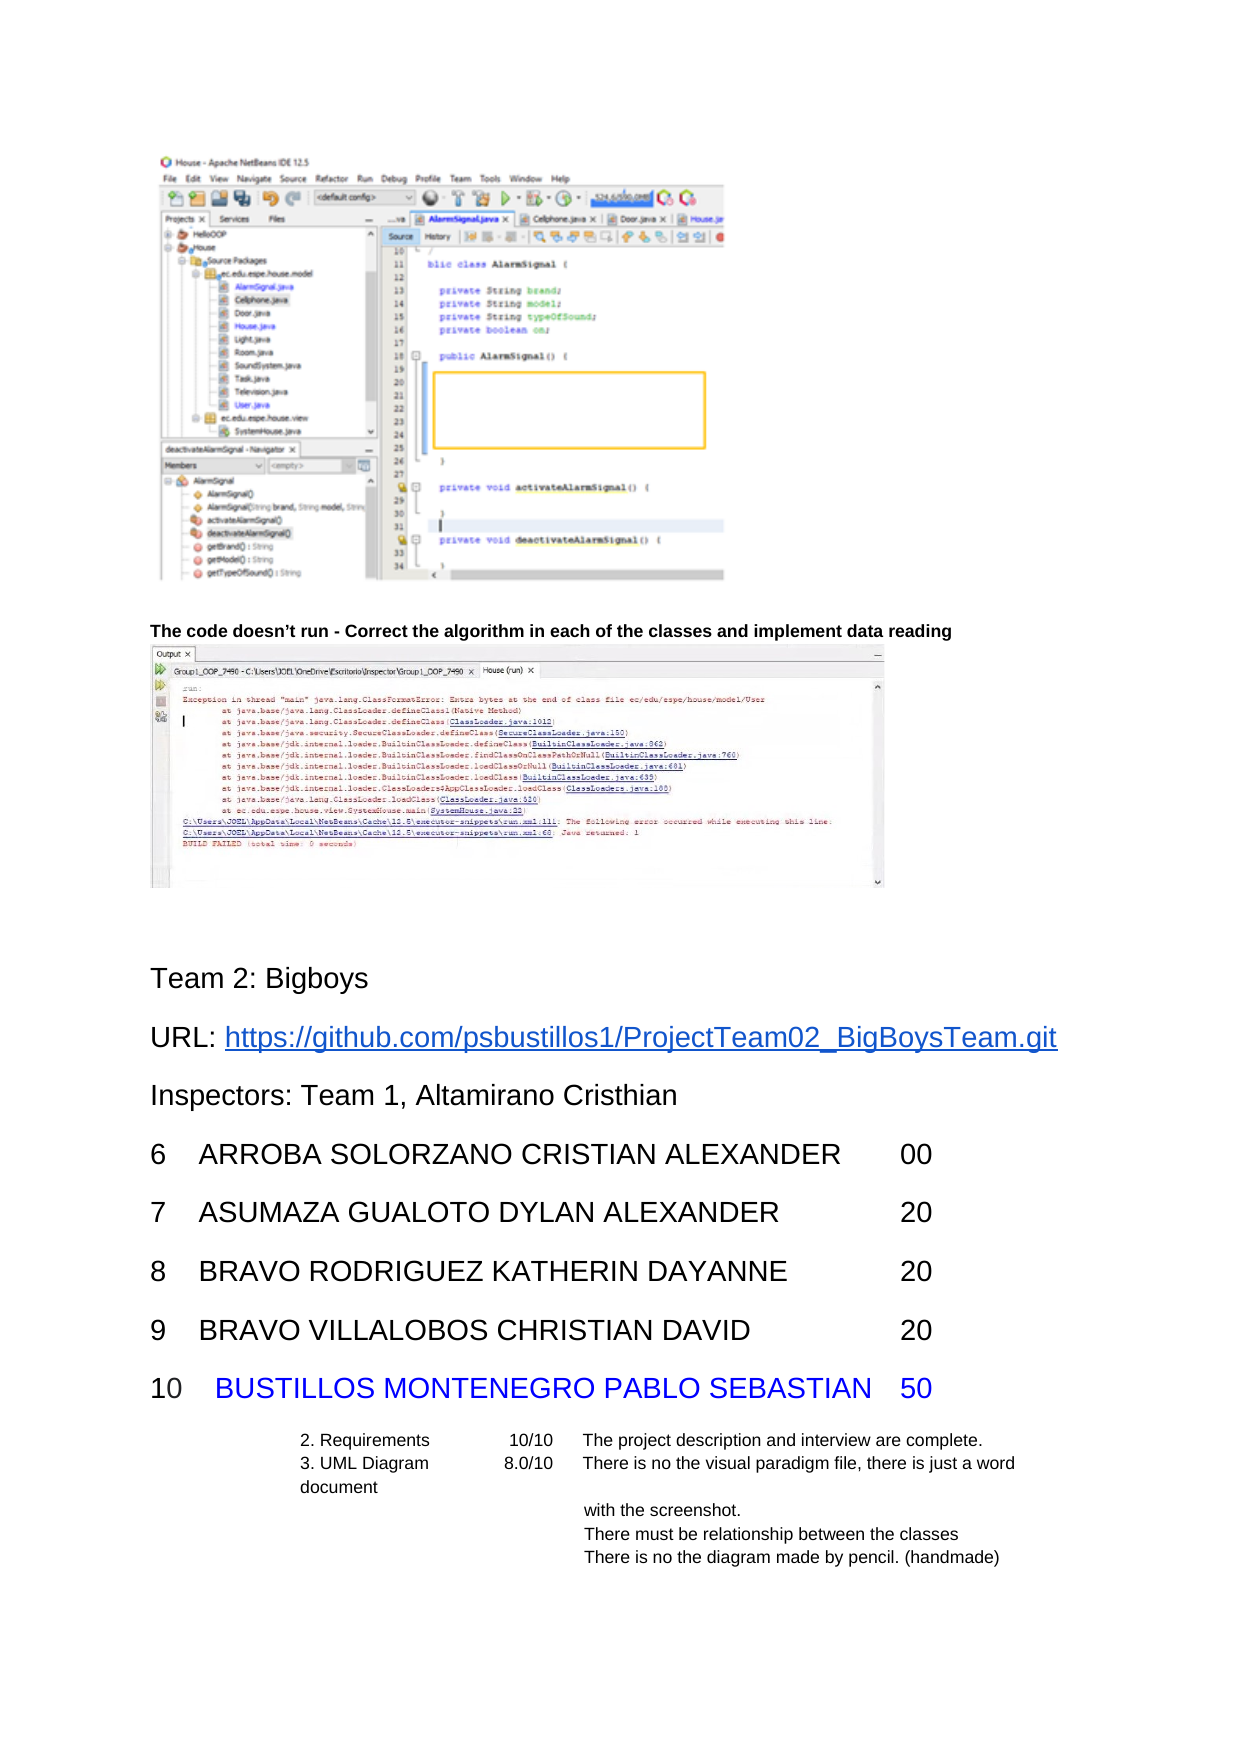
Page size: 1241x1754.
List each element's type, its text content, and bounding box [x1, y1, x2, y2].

text 7 ASUMAZA GUALOTO DYLAN ALEXANDER 20 [150, 1196, 1090, 1229]
text 10 BUSTILLOS MONTENEGRO PABLO SEBASTIAN 50 [150, 1371, 1090, 1405]
text There must be relationship between the classes [450, 1523, 1090, 1544]
picture [150, 644, 885, 888]
text with the screenshot. [450, 1500, 1090, 1520]
picture [150, 150, 747, 594]
text The code doesn’t run - Correct the algorithm in each of the classes and implement data reading [150, 621, 1090, 641]
text Inspectors: Team 1, Altamirano Cristhian [150, 1078, 1090, 1112]
text 3. UML Diagram 8.0/10 There is no the visual paradigm file, there is just a word document [300, 1453, 1090, 1497]
text 8 BRAVO RODRIGUEZ KATHERIN DAYANNE 20 [150, 1254, 1090, 1288]
text 2. Requirements 10/10 The project description and interview are complete. [225, 1430, 1090, 1450]
text 6 ARROBA SOLORZANO CRISTIAN ALEXANDER 00 [150, 1137, 1090, 1171]
text Team 2: Bigboys [150, 961, 1090, 995]
text URL: https://github.com/psbustillos1/ProjectTeam02_BigBoysTeam.git [150, 1020, 1090, 1053]
text There is no the diagram made by pencil. (handmade) [450, 1547, 1090, 1567]
text 9 BRAVO VILLALOBOS CHRISTIAN DAVID 20 [150, 1313, 1090, 1346]
